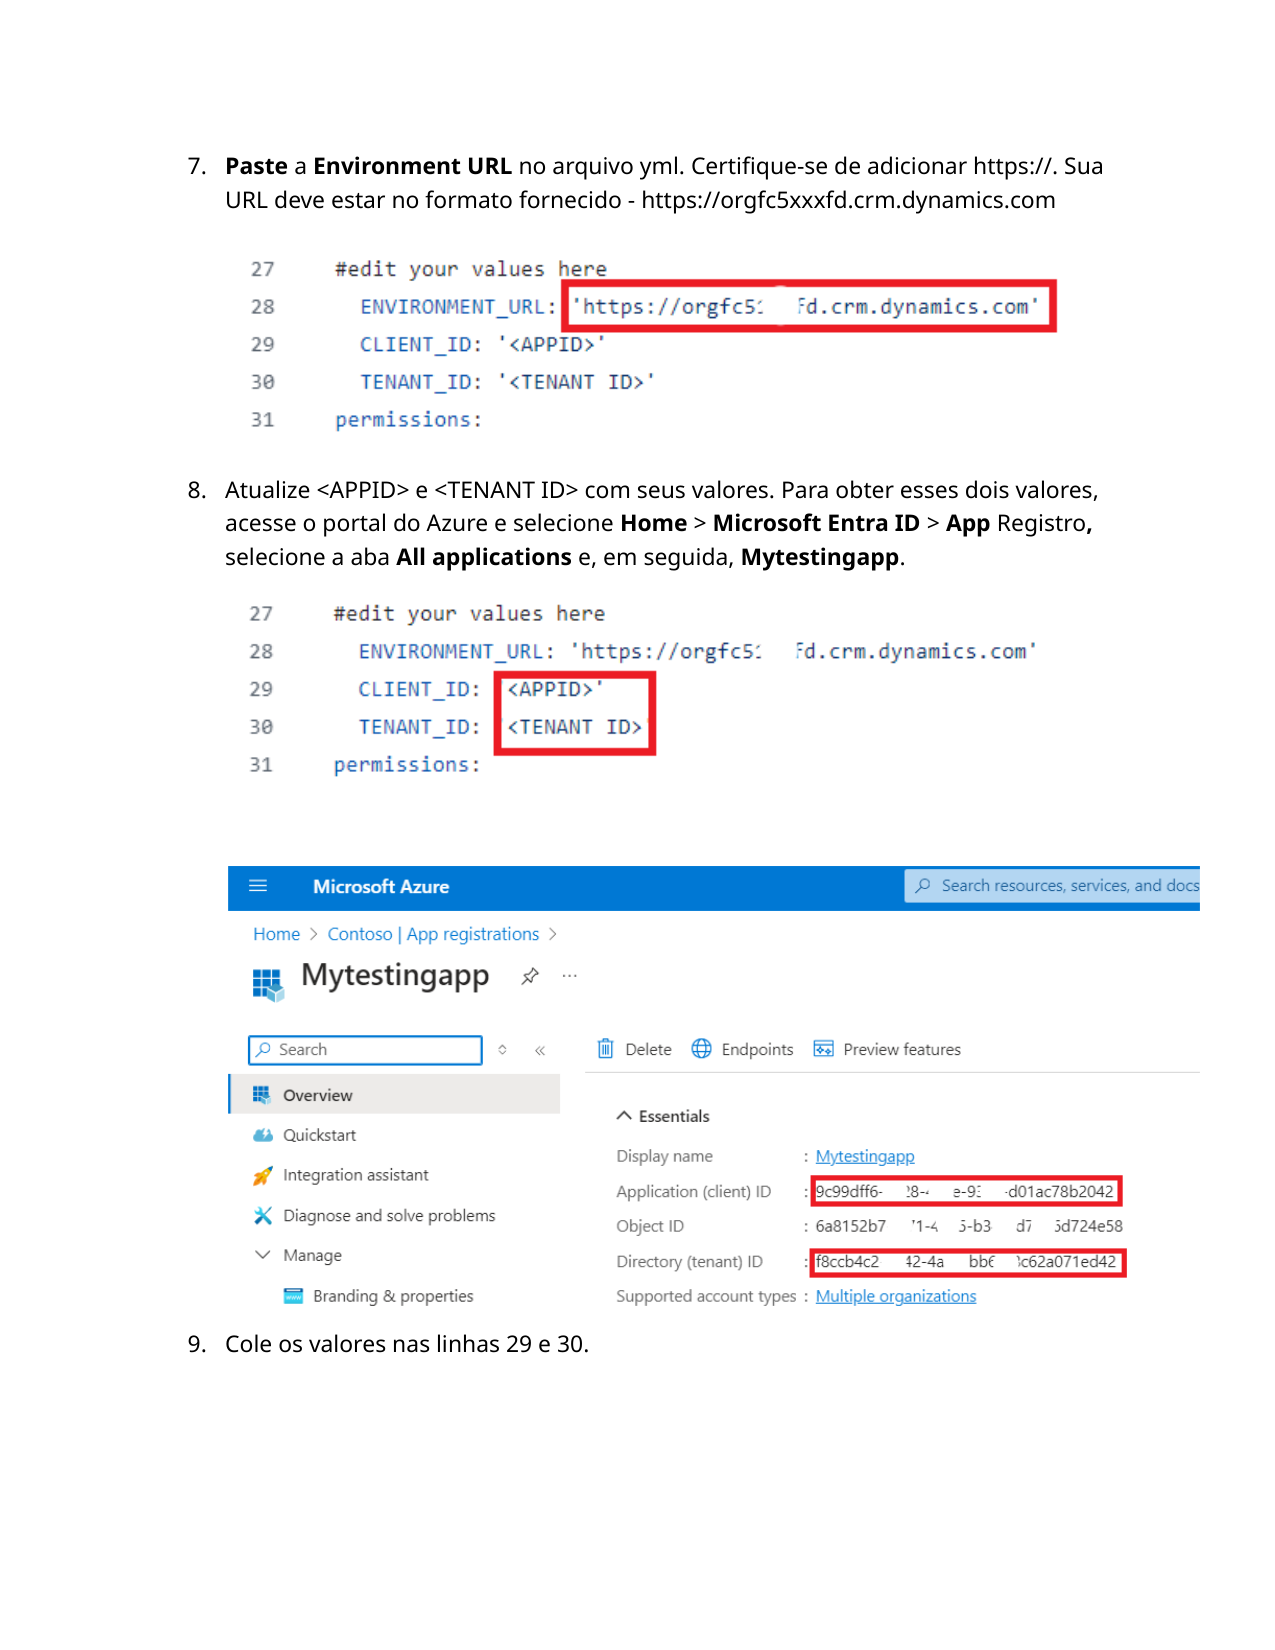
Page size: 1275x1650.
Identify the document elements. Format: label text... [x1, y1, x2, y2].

list Atualize <APPID> e <TENANT ID> com seus valores. Para obter esses dois valores, acesse o portal do Azure e selecione Home > Microsoft Entra ID > App Registro, selecione a aba All applications e, em seguida, Mytestingapp. [187, 474, 1125, 572]
list Paste a Environment URL no arquivo yml. Certifique-se de adicionar https://. Sua URL deve estar no formato fornecido - https://orgfc5xxxfd.crm.dynamics.com [187, 150, 1125, 215]
picture [225, 591, 1063, 797]
list Cole os valores nas linhas 29 e 30. [187, 1328, 1125, 1359]
picture [225, 866, 1200, 1309]
picture [225, 234, 1075, 455]
